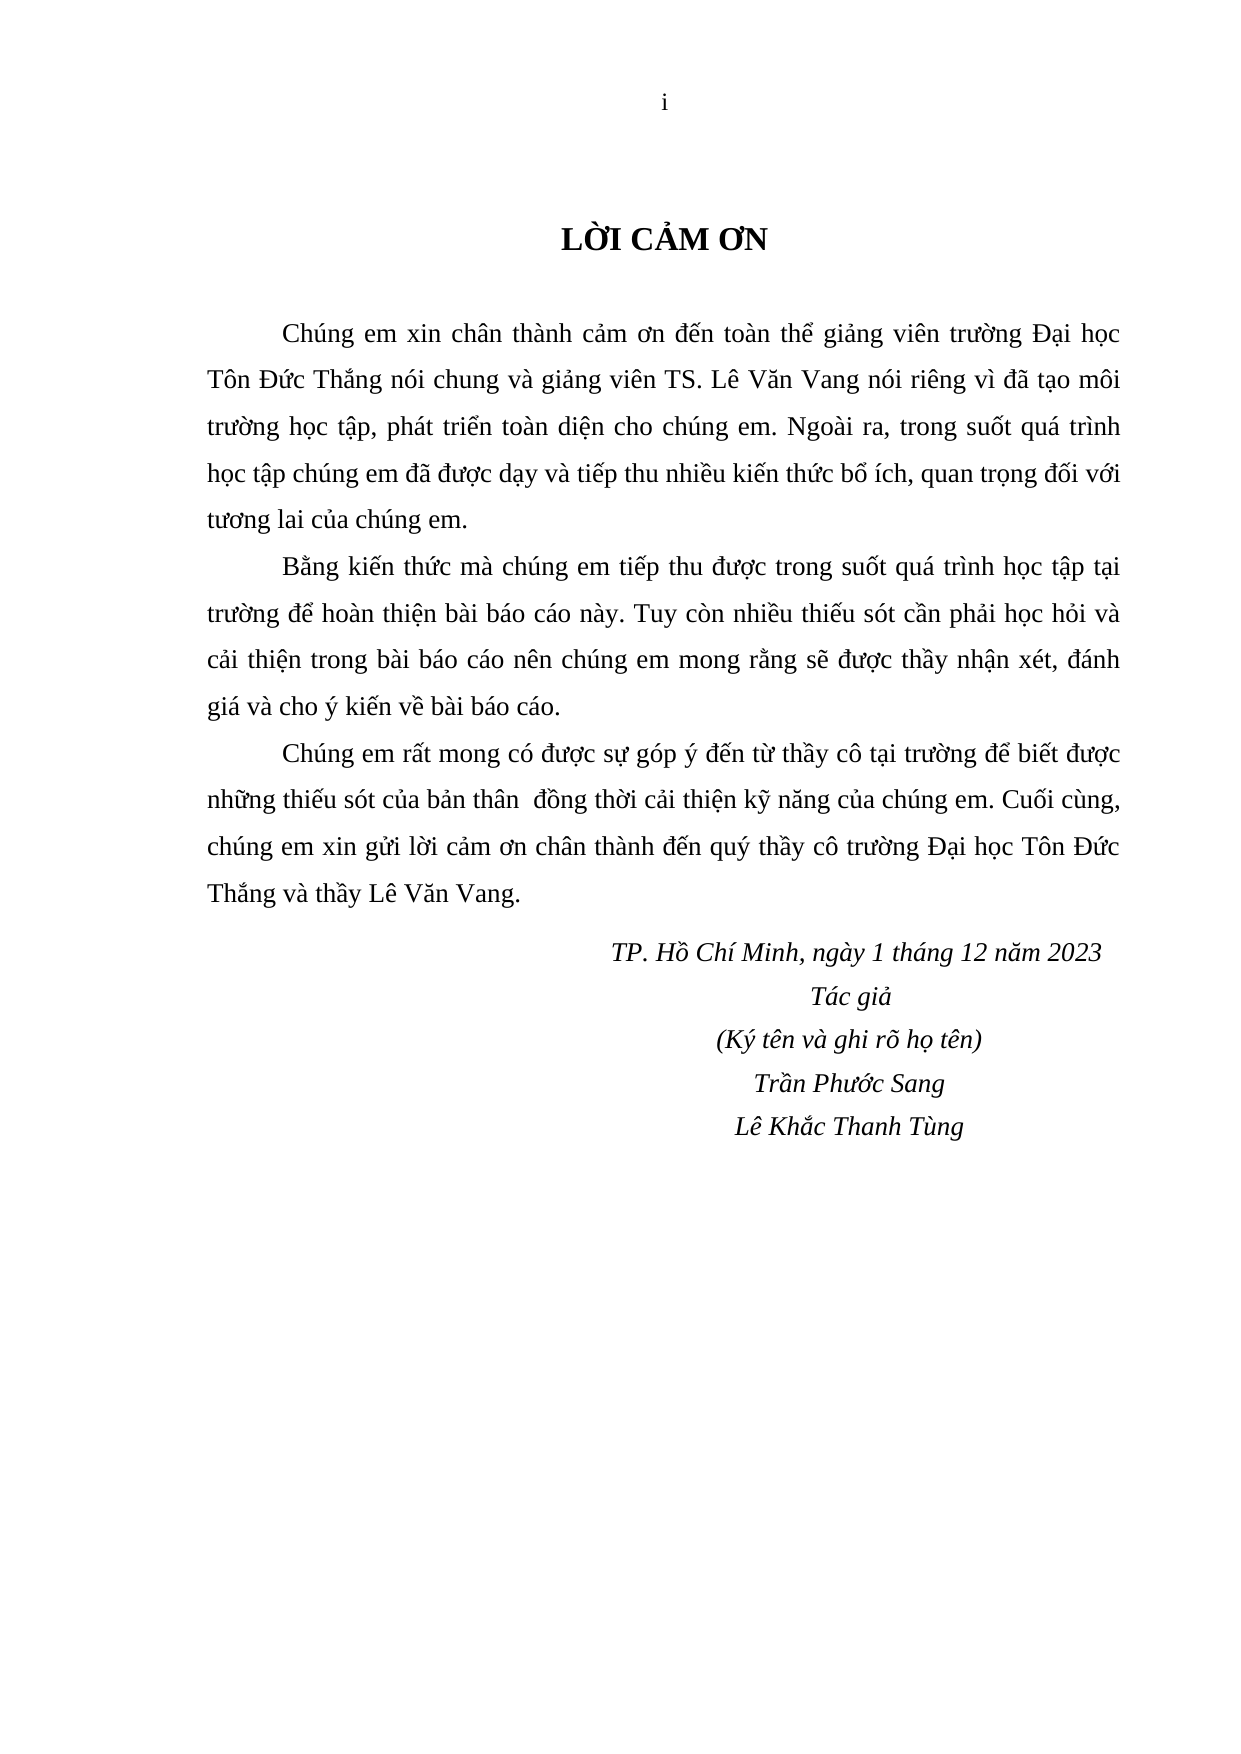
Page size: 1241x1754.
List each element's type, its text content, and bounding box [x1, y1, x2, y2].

text LỜI CẢM ƠN [207, 219, 1122, 258]
text Chúng em rất mong có được sự góp ý đến từ thầy cô tại trường để biết được những thiếu sót của bản thân đồng thời cải thiện kỹ năng của chúng em. Cuối cùng, chúng em xin gửi lời cảm ơn chân thành đến quý thầy cô trường Đại học Tôn Đức Thắng và thầy Lê Văn Vang. [207, 737, 1122, 908]
text Chúng em xin chân thành cảm ơn đến toàn thể giảng viên trường Đại học Tôn Đức Thắng nói chung và giảng viên TS. Lê Văn Vang nói riêng vì đã tạo môi trường học tập, phát triển toàn diện cho chúng em. Ngoài ra, trong suốt quá trình học tập chúng em đã được dạy và tiếp thu nhiều kiến thức bổ ích, quan trọng đối với tương lai của chúng em. [207, 317, 1122, 534]
text TP. Hồ Chí Minh, ngày 1 tháng 12 năm 2023 [582, 936, 1122, 967]
text Trần Phước Sang [541, 1067, 1122, 1098]
text Tác giả [582, 979, 1122, 1011]
text Bằng kiến thức mà chúng em tiếp thu được trong suốt quá trình học tập tại trường để hoàn thiện bài báo cáo này. Tuy còn nhiều thiếu sót cần phải học hỏi và cải thiện trong bài báo cáo nên chúng em mong rằng sẽ được thầy nhận xét, đánh giá và cho ý kiến về bài báo cáo. [207, 550, 1122, 721]
text Lê Khắc Thanh Tùng [541, 1111, 1122, 1142]
text (Ký tên và ghi rõ họ tên) [541, 1023, 1122, 1054]
